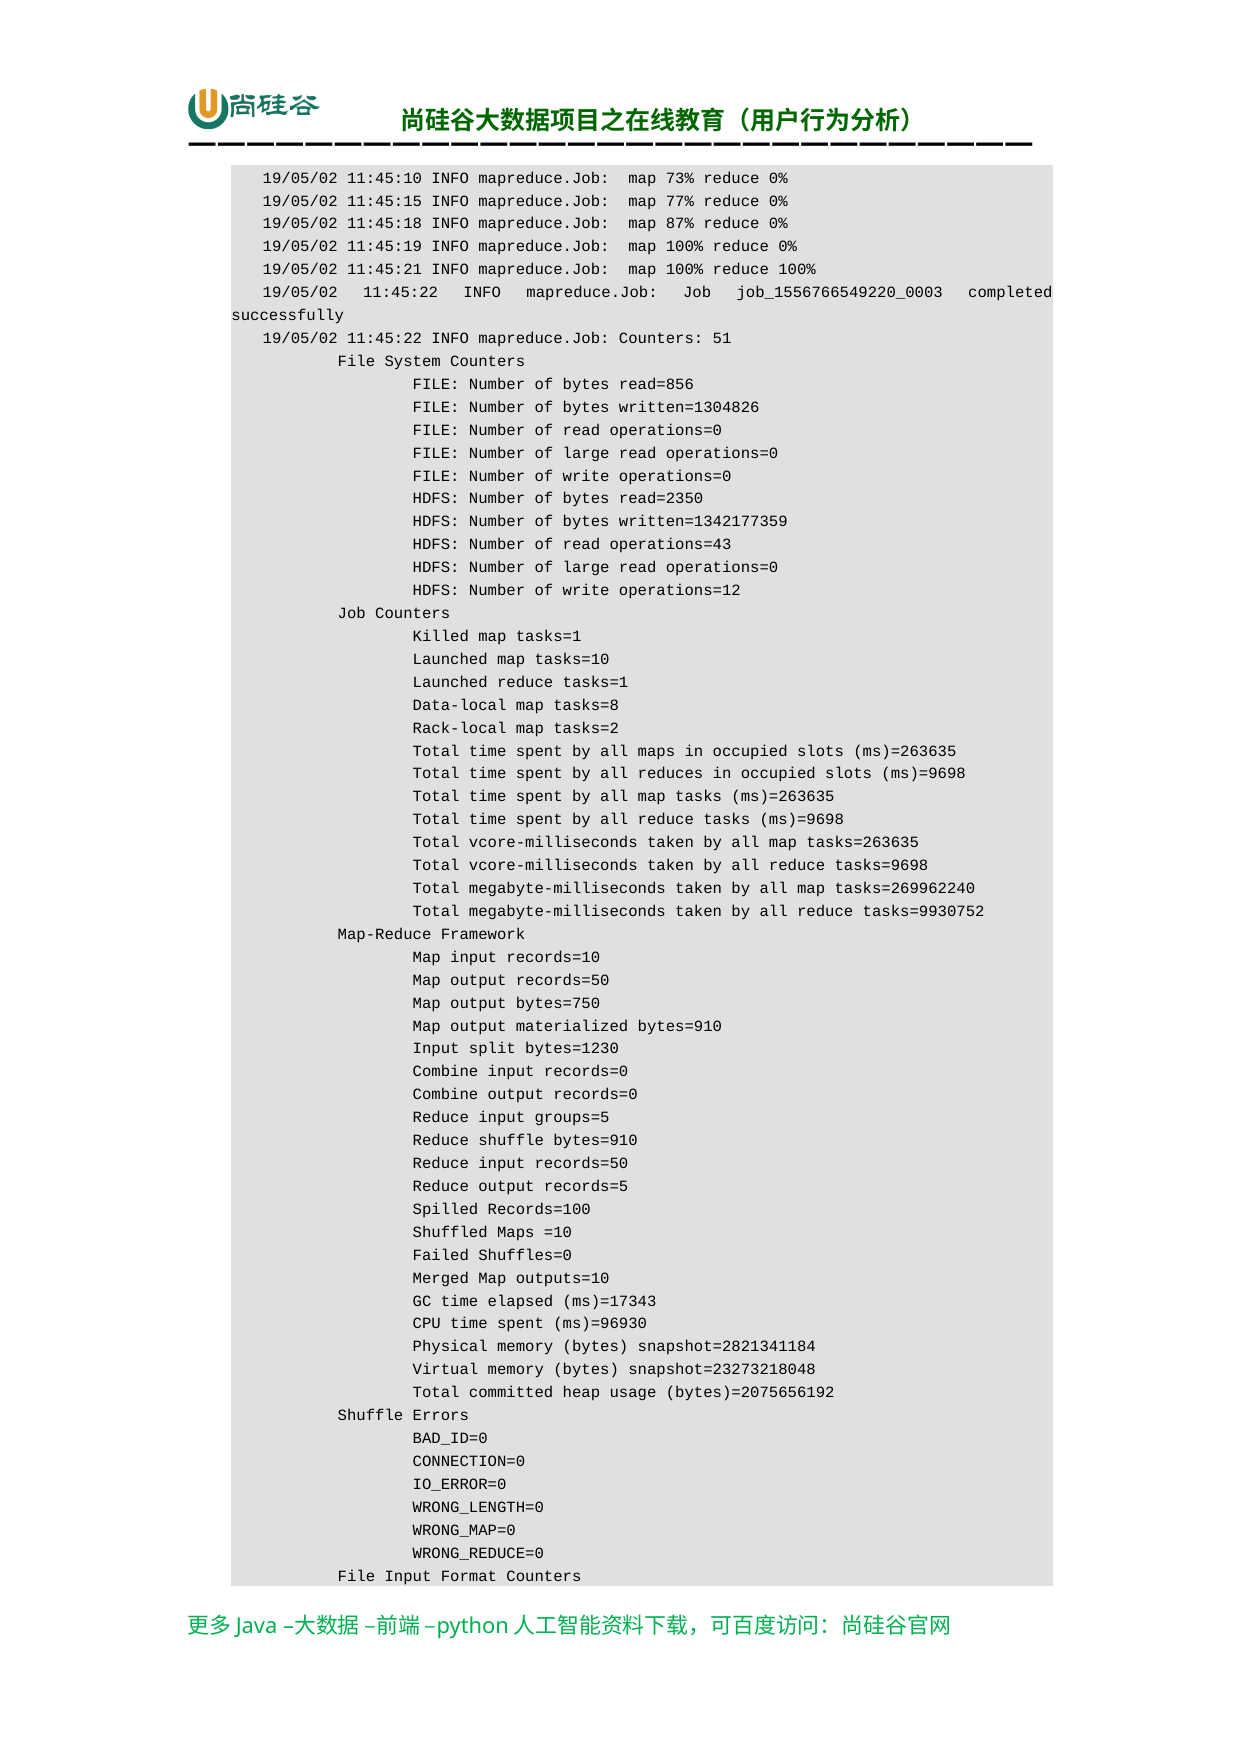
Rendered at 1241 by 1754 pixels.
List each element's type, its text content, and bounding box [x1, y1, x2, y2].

text HDFS: Number of bytes written=1342177359 [231, 508, 1053, 531]
text File System Counters [231, 348, 1053, 371]
text FILE: Number of write operations=0 [231, 463, 1053, 486]
text Physical memory (bytes) snapshot=2821341184 [231, 1333, 1053, 1356]
text HDFS: Number of large read operations=0 [231, 554, 1053, 577]
text Total megabyte-milliseconds taken by all reduce tasks=9930752 [231, 898, 1053, 921]
text Reduce shuffle bytes=910 [231, 1127, 1053, 1150]
text Spilled Records=100 [231, 1196, 1053, 1219]
text Data-local map tasks=8 [231, 692, 1053, 715]
text CONNECTION=0 [231, 1448, 1053, 1471]
picture [187, 88, 320, 130]
text HDFS: Number of write operations=12 [231, 577, 1053, 600]
text 19/05/02 11:45:15 INFO mapreduce.Job: map 77% reduce 0% [231, 188, 1053, 211]
text Map input records=10 [231, 944, 1053, 967]
text Total time spent by all maps in occupied slots (ms)=263635 [231, 738, 1053, 761]
text Shuffled Maps =10 [231, 1219, 1053, 1242]
text Killed map tasks=1 [231, 623, 1053, 646]
text 19/05/02 11:45:22 INFO mapreduce.Job: Job job_1556766549220_0003 completed successfully [231, 279, 1053, 325]
text HDFS: Number of read operations=43 [231, 531, 1053, 554]
text Total megabyte-milliseconds taken by all map tasks=269962240 [231, 875, 1053, 898]
text Virtual memory (bytes) snapshot=23273218048 [231, 1356, 1053, 1379]
text Reduce input groups=5 [231, 1104, 1053, 1127]
text WRONG_LENGTH=0 [231, 1494, 1053, 1517]
text 19/05/02 11:45:10 INFO mapreduce.Job: map 73% reduce 0% [231, 165, 1053, 188]
text GC time elapsed (ms)=17343 [231, 1288, 1053, 1311]
text Total time spent by all reduces in occupied slots (ms)=9698 [231, 761, 1053, 783]
text FILE: Number of bytes read=856 [231, 371, 1053, 394]
text Total time spent by all reduce tasks (ms)=9698 [231, 806, 1053, 829]
text Combine input records=0 [231, 1058, 1053, 1081]
text Total vcore-milliseconds taken by all reduce tasks=9698 [231, 852, 1053, 875]
text Map output materialized bytes=910 [231, 1013, 1053, 1036]
text IO_ERROR=0 [231, 1471, 1053, 1494]
text Map output bytes=750 [231, 990, 1053, 1013]
text FILE: Number of large read operations=0 [231, 440, 1053, 463]
text 19/05/02 11:45:22 INFO mapreduce.Job: Counters: 51 [231, 325, 1053, 348]
text HDFS: Number of bytes read=2350 [231, 486, 1053, 508]
text CPU time spent (ms)=96930 [231, 1311, 1053, 1333]
text Input split bytes=1230 [231, 1036, 1053, 1058]
text Combine output records=0 [231, 1081, 1053, 1104]
text FILE: Number of read operations=0 [231, 417, 1053, 440]
text WRONG_REDUCE=0 [231, 1540, 1053, 1563]
text Map output records=50 [231, 967, 1053, 990]
text 19/05/02 11:45:21 INFO mapreduce.Job: map 100% reduce 100% [231, 256, 1053, 279]
text BAD_ID=0 [231, 1425, 1053, 1448]
text Launched map tasks=10 [231, 646, 1053, 669]
text Map-Reduce Framework [231, 921, 1053, 944]
text Job Counters [231, 600, 1053, 623]
text Rack-local map tasks=2 [231, 715, 1053, 738]
text Total committed heap usage (bytes)=2075656192 [231, 1379, 1053, 1402]
text 19/05/02 11:45:19 INFO mapreduce.Job: map 100% reduce 0% [231, 233, 1053, 256]
text Merged Map outputs=10 [231, 1265, 1053, 1288]
text Total vcore-milliseconds taken by all map tasks=263635 [231, 829, 1053, 852]
text WRONG_MAP=0 [231, 1517, 1053, 1540]
text Shuffle Errors [231, 1402, 1053, 1425]
text File Input Format Counters [231, 1563, 1053, 1586]
text FILE: Number of bytes written=1304826 [231, 394, 1053, 417]
text 19/05/02 11:45:18 INFO mapreduce.Job: map 87% reduce 0% [231, 211, 1053, 233]
text Reduce input records=50 [231, 1150, 1053, 1173]
text Failed Shuffles=0 [231, 1242, 1053, 1265]
text Reduce output records=5 [231, 1173, 1053, 1196]
text Total time spent by all map tasks (ms)=263635 [231, 783, 1053, 806]
text Launched reduce tasks=1 [231, 669, 1053, 692]
